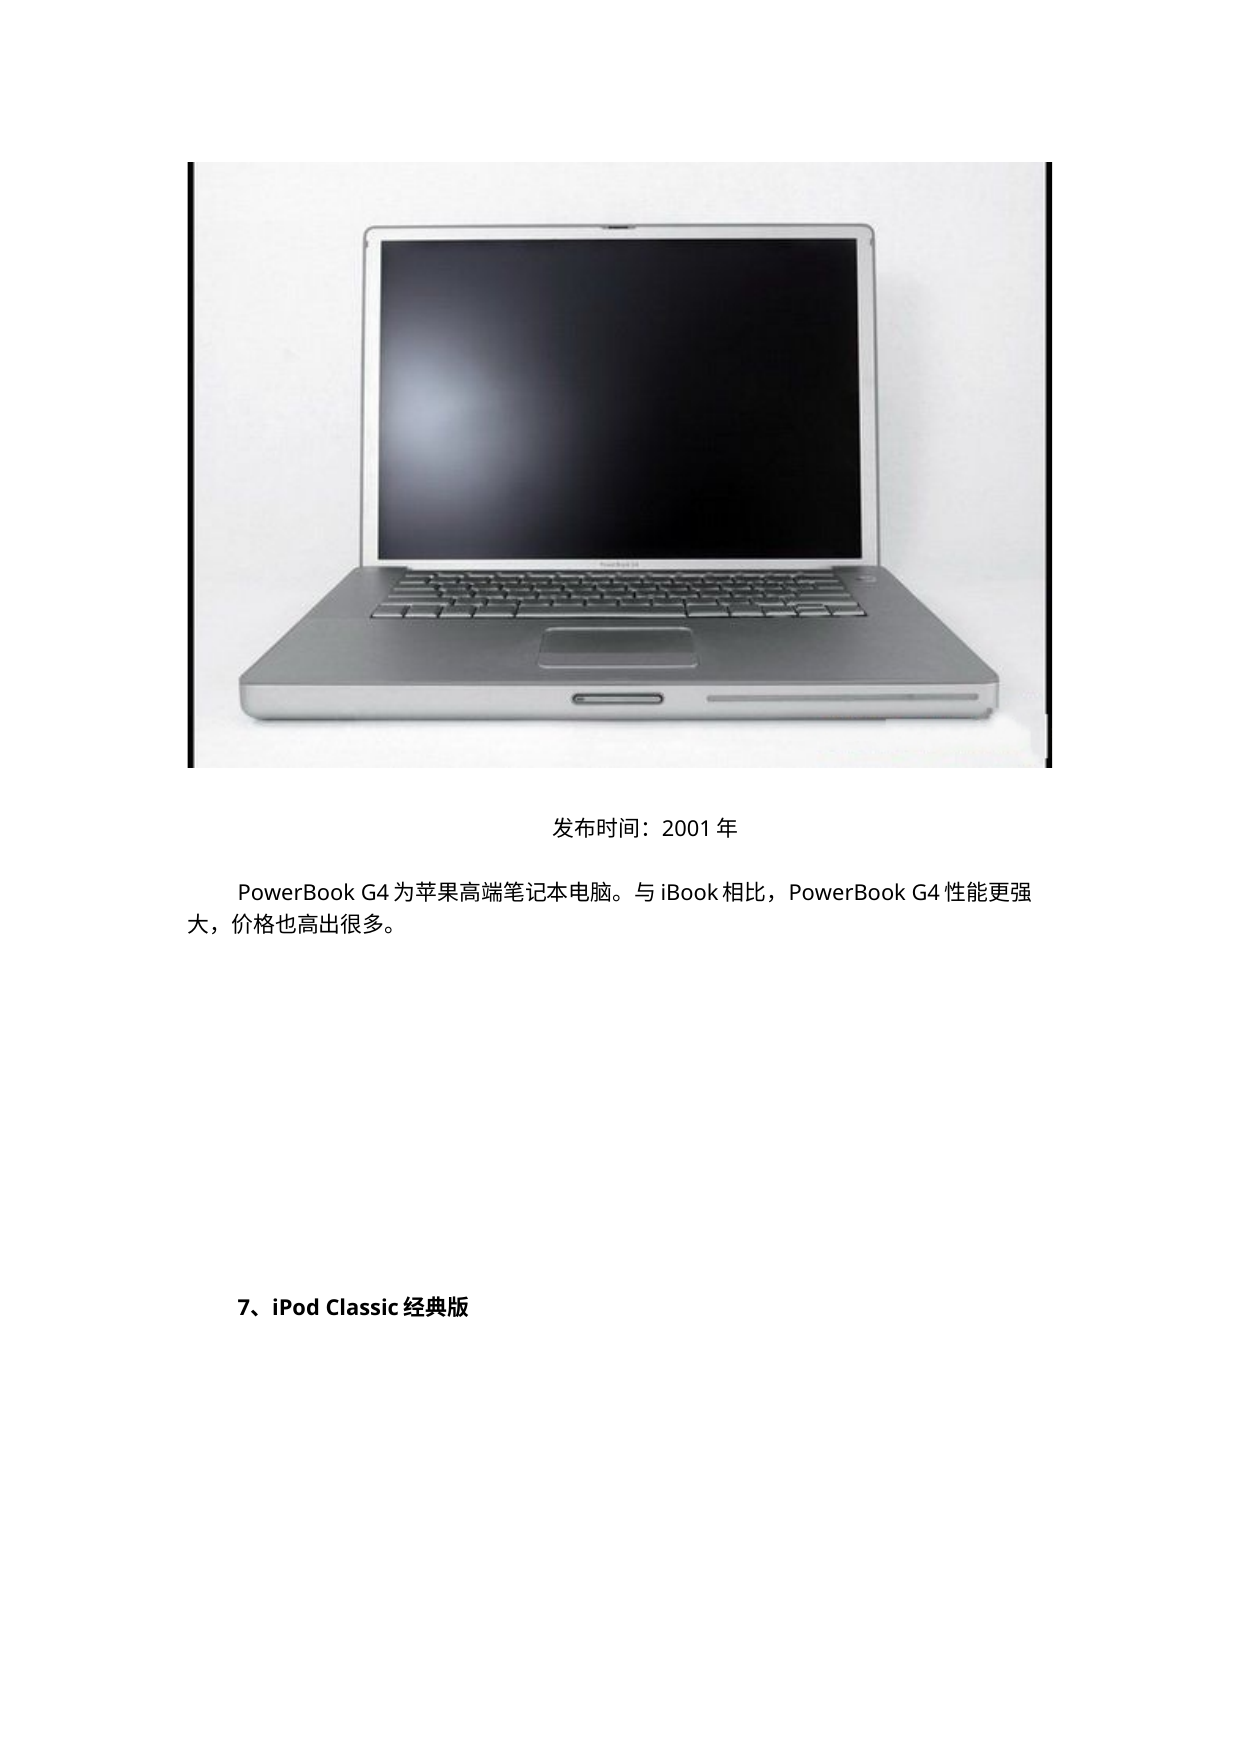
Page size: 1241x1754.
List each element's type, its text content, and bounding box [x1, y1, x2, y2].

text 发布时间：2001年 [187, 811, 1053, 843]
picture [187, 162, 1053, 768]
text PowerBook G4为苹果高端笔记本电脑。与iBook相比，PowerBook G4性能更强大，价格也高出很多。 [187, 874, 1053, 939]
text 7、iPod Classic经典版 [187, 1289, 1053, 1322]
